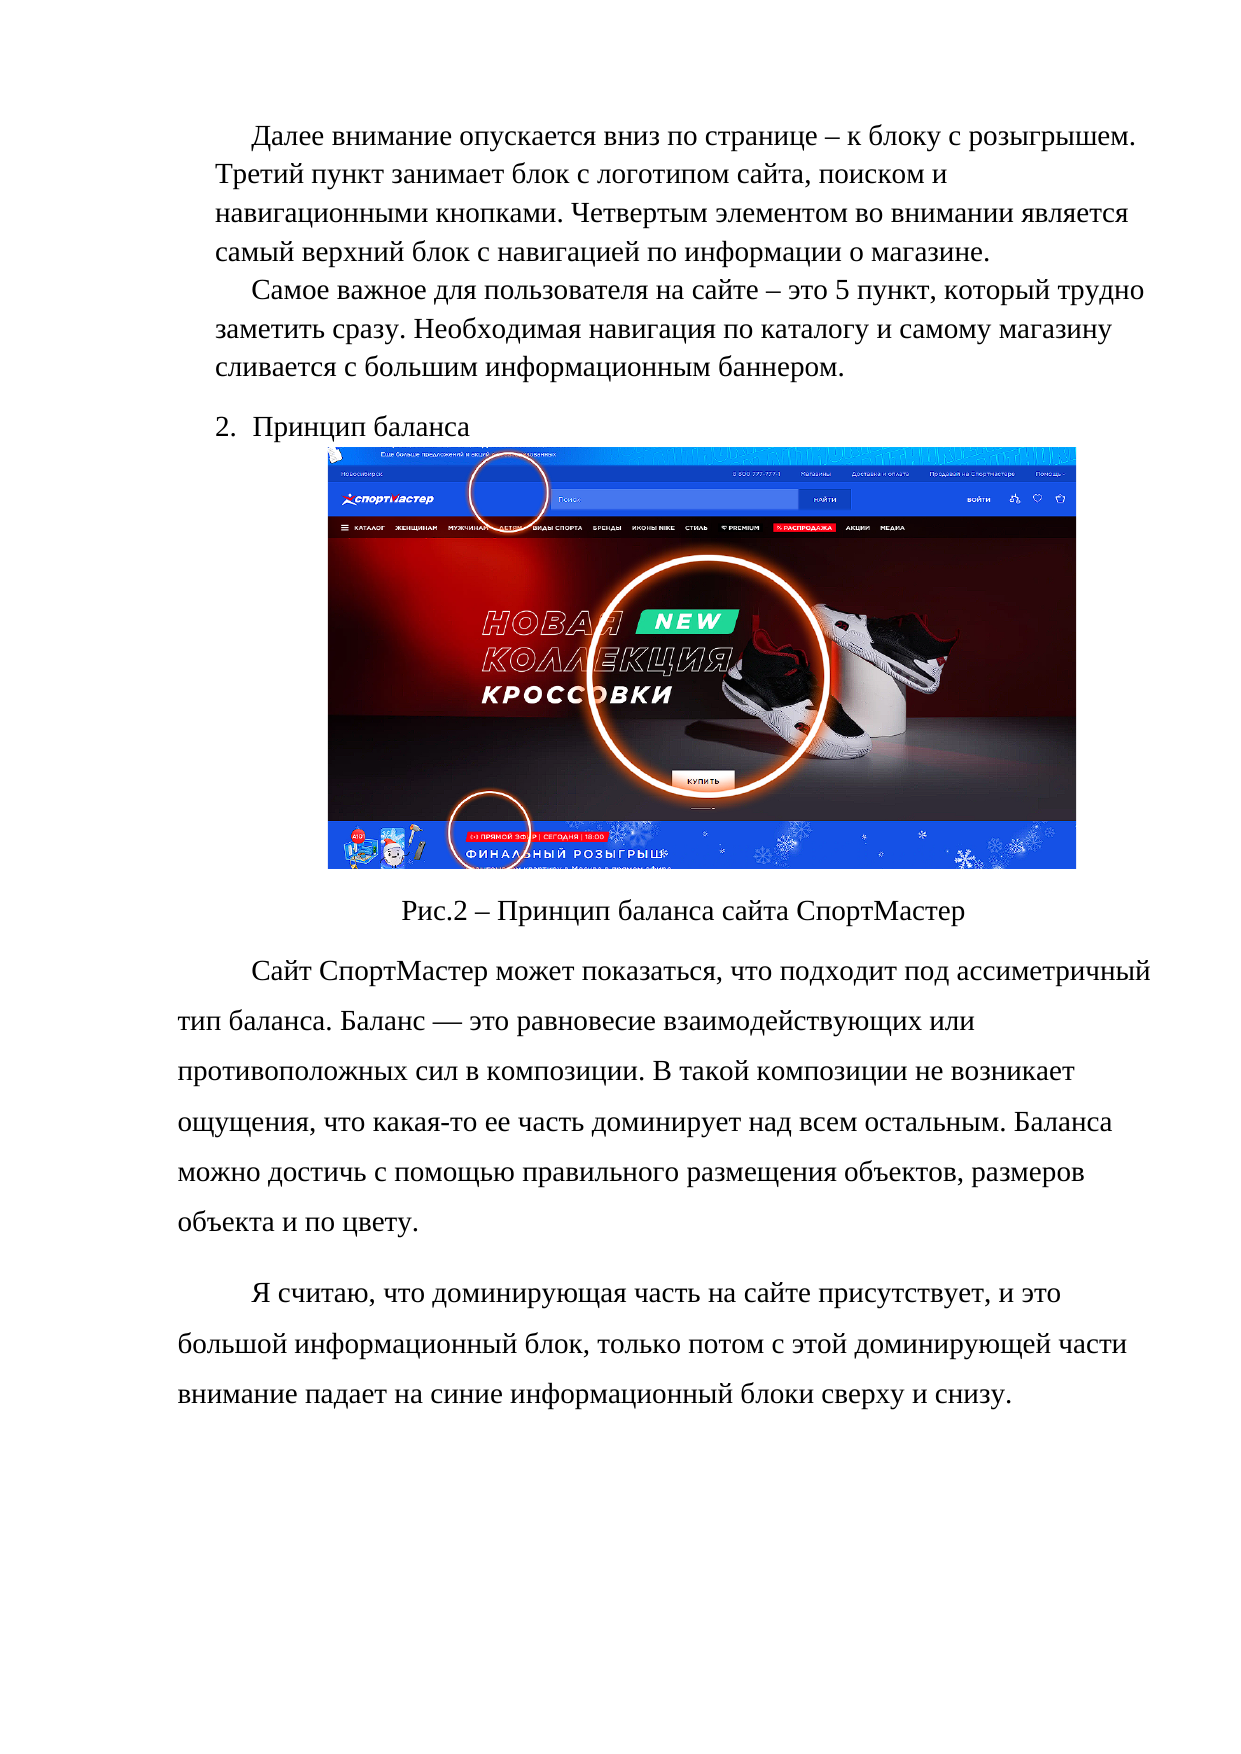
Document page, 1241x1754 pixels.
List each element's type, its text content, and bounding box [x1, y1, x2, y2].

list Принцип баланса [215, 409, 1152, 442]
text Сайт СпортМастер может показаться, что подходит под ассиметричный тип баланса. Баланс — это равновесие взаимодействующих или противоположных сил в композиции. В такой композиции не возникает ощущения, что какая-то ее часть доминирует над всем остальным. Баланса можно достичь с помощью правильного размещения объектов, размеров объекта и по цвету. [177, 953, 1152, 1238]
text Рис.2 – Принцип баланса сайта СпортМастер [215, 893, 1152, 927]
text Я считаю, что доминирующая часть на сайте присутствует, и это большой информационный блок, только потом с этой доминирующей части внимание падает на синие информационный блоки сверху и снизу. [177, 1276, 1152, 1410]
picture [716, 447, 726, 460]
picture [1061, 450, 1066, 461]
text Далее внимание опускается вниз по странице – к блоку с розыгрышем. Третий пункт занимает блок с логотипом сайта, поиском и навигационными кнопками. Четвертым элементом во внимании является самый верхний блок с навигацией по информации о магазине. Самое важное для пользователя на сайте – это 5 пункт, который трудно заметить сразу. Необходимая навигация по каталогу и самому магазину сливается с большим информационным баннером. [215, 118, 1152, 383]
picture [327, 447, 1077, 869]
